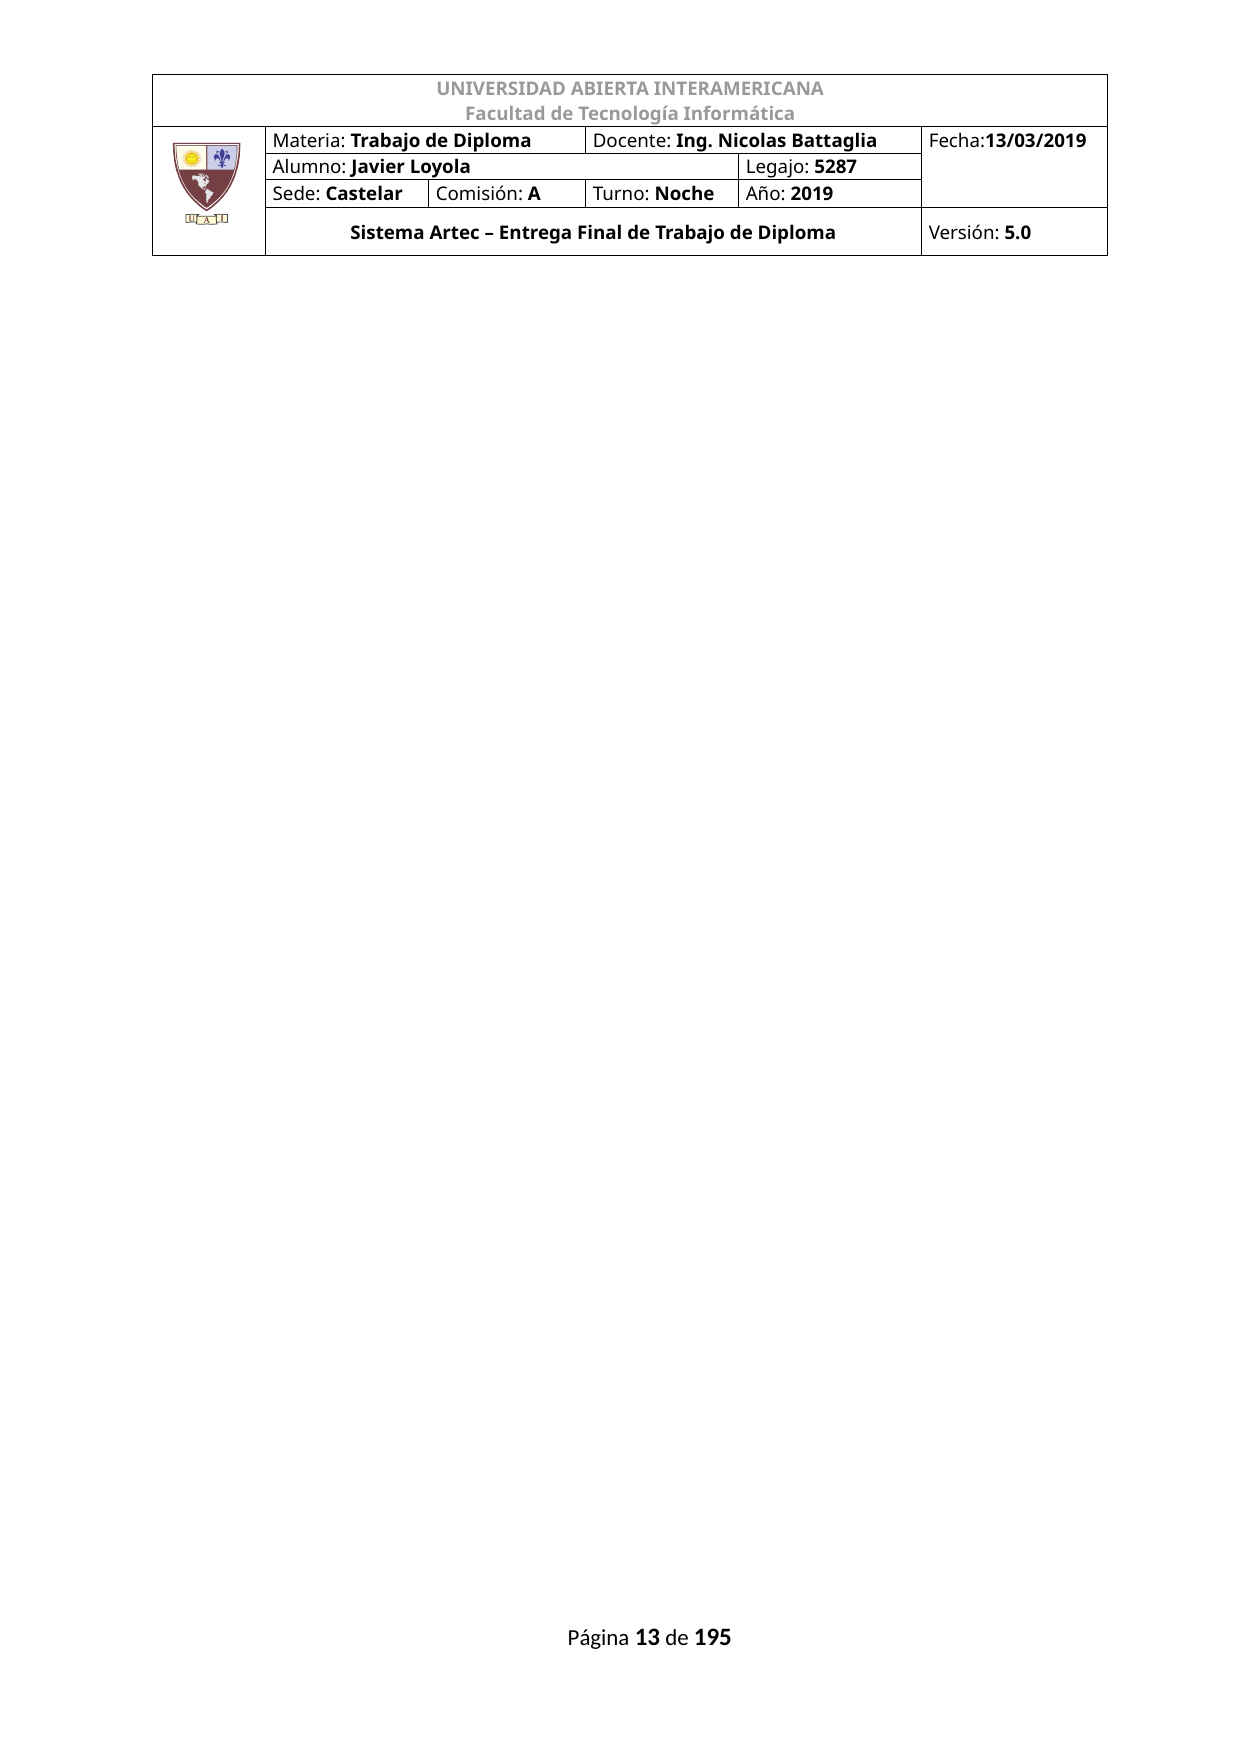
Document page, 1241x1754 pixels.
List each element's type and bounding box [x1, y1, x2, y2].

picture [157, 136, 257, 228]
